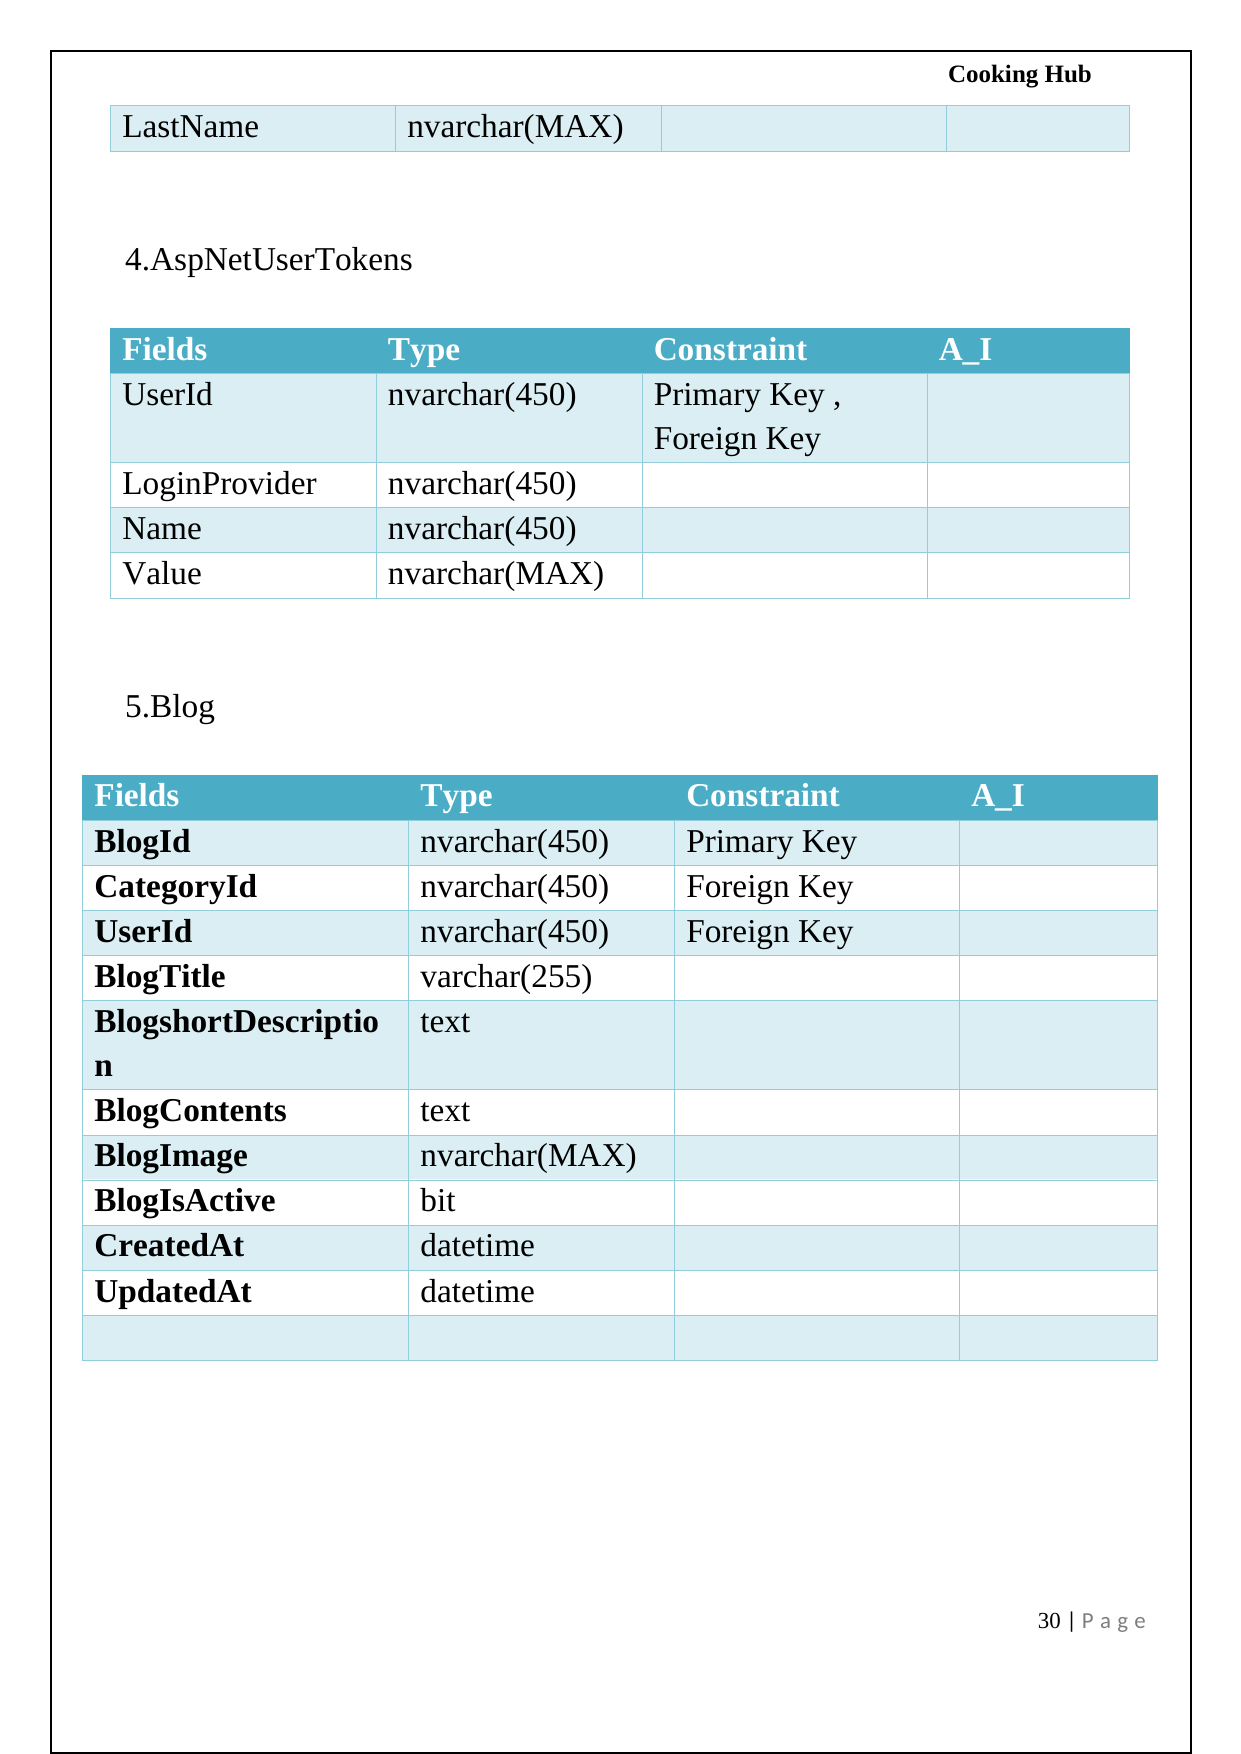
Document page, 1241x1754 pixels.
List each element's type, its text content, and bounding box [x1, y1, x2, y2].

table_cell Primary Key , Foreign Key [643, 374, 927, 462]
table_header Fields [111, 329, 376, 373]
table_cell [643, 553, 927, 597]
table_cell Primary Key [675, 821, 959, 865]
table_cell BlogContents [83, 1090, 408, 1134]
table_cell [947, 106, 1129, 151]
table_cell datetime [409, 1226, 674, 1270]
table_cell nvarchar(450) [409, 821, 674, 865]
table_cell [928, 374, 1129, 462]
table_cell LastName [111, 106, 395, 151]
table_cell BlogImage [83, 1136, 408, 1179]
text 4.AspNetUserTokens [52, 240, 1190, 278]
table_header Constraint [675, 776, 959, 820]
table_cell UpdatedAt [83, 1271, 408, 1315]
table_header Type [409, 776, 674, 820]
table_cell text [409, 1090, 674, 1134]
table_cell [960, 1181, 1157, 1225]
table_cell [662, 106, 946, 151]
table_cell CategoryId [83, 866, 408, 910]
table_cell [675, 1271, 959, 1315]
table_cell UserId [111, 374, 376, 462]
table_cell [675, 956, 959, 1000]
table_cell varchar(255) [409, 956, 674, 1000]
table_cell CreatedAt [83, 1226, 408, 1270]
table_cell [960, 1316, 1157, 1360]
table_cell nvarchar(MAX) [396, 106, 661, 151]
table_cell BlogId [83, 821, 408, 865]
table_cell bit [409, 1181, 674, 1225]
table_cell [928, 553, 1129, 597]
table_cell [960, 1271, 1157, 1315]
table_cell Foreign Key [675, 911, 959, 955]
table_cell [960, 956, 1157, 1000]
table_cell [409, 1316, 674, 1360]
table_cell [643, 508, 927, 552]
table_cell [675, 1316, 959, 1360]
table_cell [960, 1090, 1157, 1134]
table_cell Value [111, 553, 376, 597]
table_header Type [377, 329, 642, 373]
table_header Fields [83, 776, 408, 820]
table_header A_I [928, 329, 1129, 373]
table_cell text [409, 1001, 674, 1089]
table_cell Name [111, 508, 376, 552]
table_cell UserId [83, 911, 408, 955]
table_cell nvarchar(450) [377, 508, 642, 552]
table_cell BlogshortDescription [83, 1001, 408, 1089]
table_cell nvarchar(450) [409, 866, 674, 910]
table_cell [960, 911, 1157, 955]
table_cell [960, 1136, 1157, 1179]
table_cell [675, 1226, 959, 1270]
table_cell nvarchar(MAX) [409, 1136, 674, 1179]
table_cell [675, 1090, 959, 1134]
table_cell [960, 866, 1157, 910]
table_header Constraint [643, 329, 927, 373]
table_cell Foreign Key [675, 866, 959, 910]
table_cell [928, 463, 1129, 507]
text 5.Blog [52, 687, 1190, 725]
table_cell [960, 1001, 1157, 1089]
table_cell datetime [409, 1271, 674, 1315]
table_cell [675, 1136, 959, 1179]
table_cell [643, 463, 927, 507]
table_cell [928, 508, 1129, 552]
table_cell [960, 1226, 1157, 1270]
table_cell [960, 821, 1157, 865]
table_cell [675, 1001, 959, 1089]
table_cell BlogTitle [83, 956, 408, 1000]
table_cell nvarchar(450) [409, 911, 674, 955]
table_cell nvarchar(MAX) [377, 553, 642, 597]
table_cell [83, 1316, 408, 1360]
table_cell [675, 1181, 959, 1225]
table_cell nvarchar(450) [377, 374, 642, 462]
table_cell BlogIsActive [83, 1181, 408, 1225]
table_header A_I [960, 776, 1157, 820]
table_cell nvarchar(450) [377, 463, 642, 507]
table_cell LoginProvider [111, 463, 376, 507]
